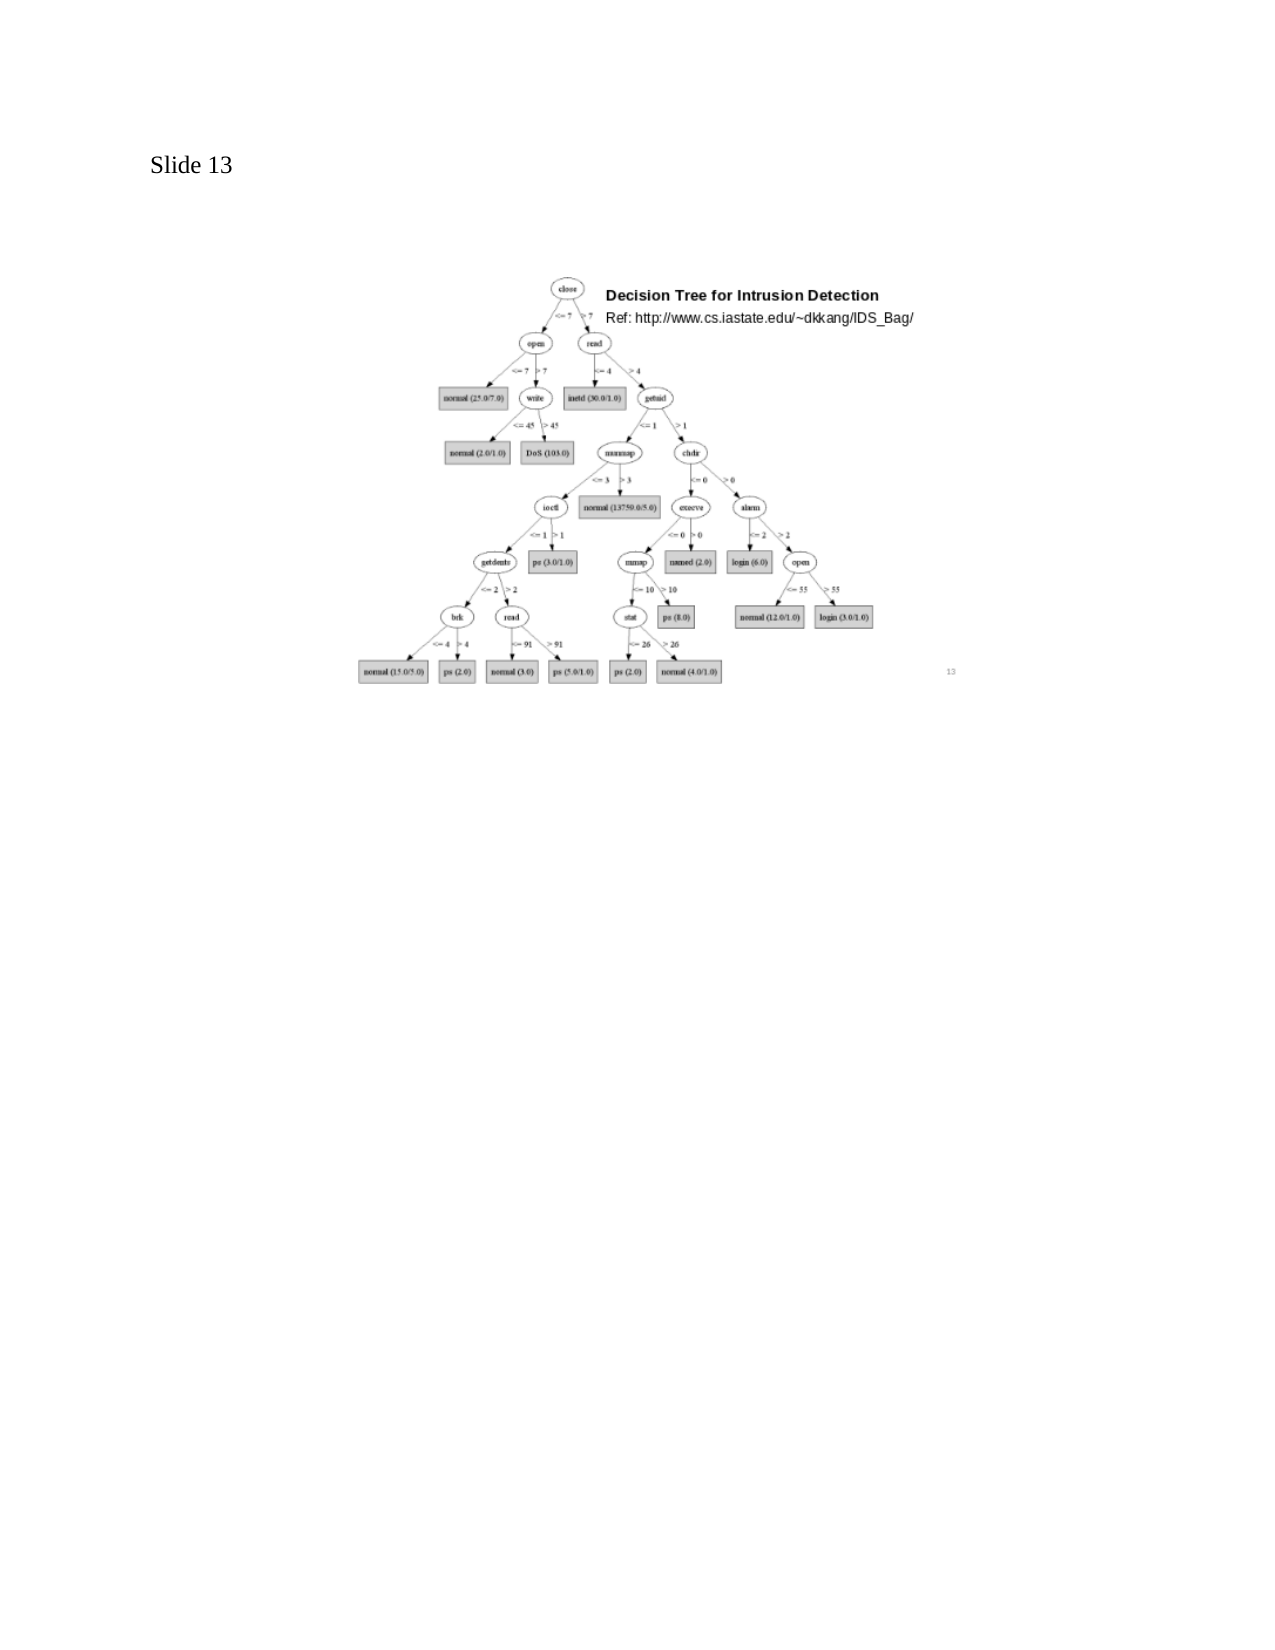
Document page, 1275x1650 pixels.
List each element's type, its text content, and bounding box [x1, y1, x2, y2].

text Slide 13 [150, 150, 1125, 179]
